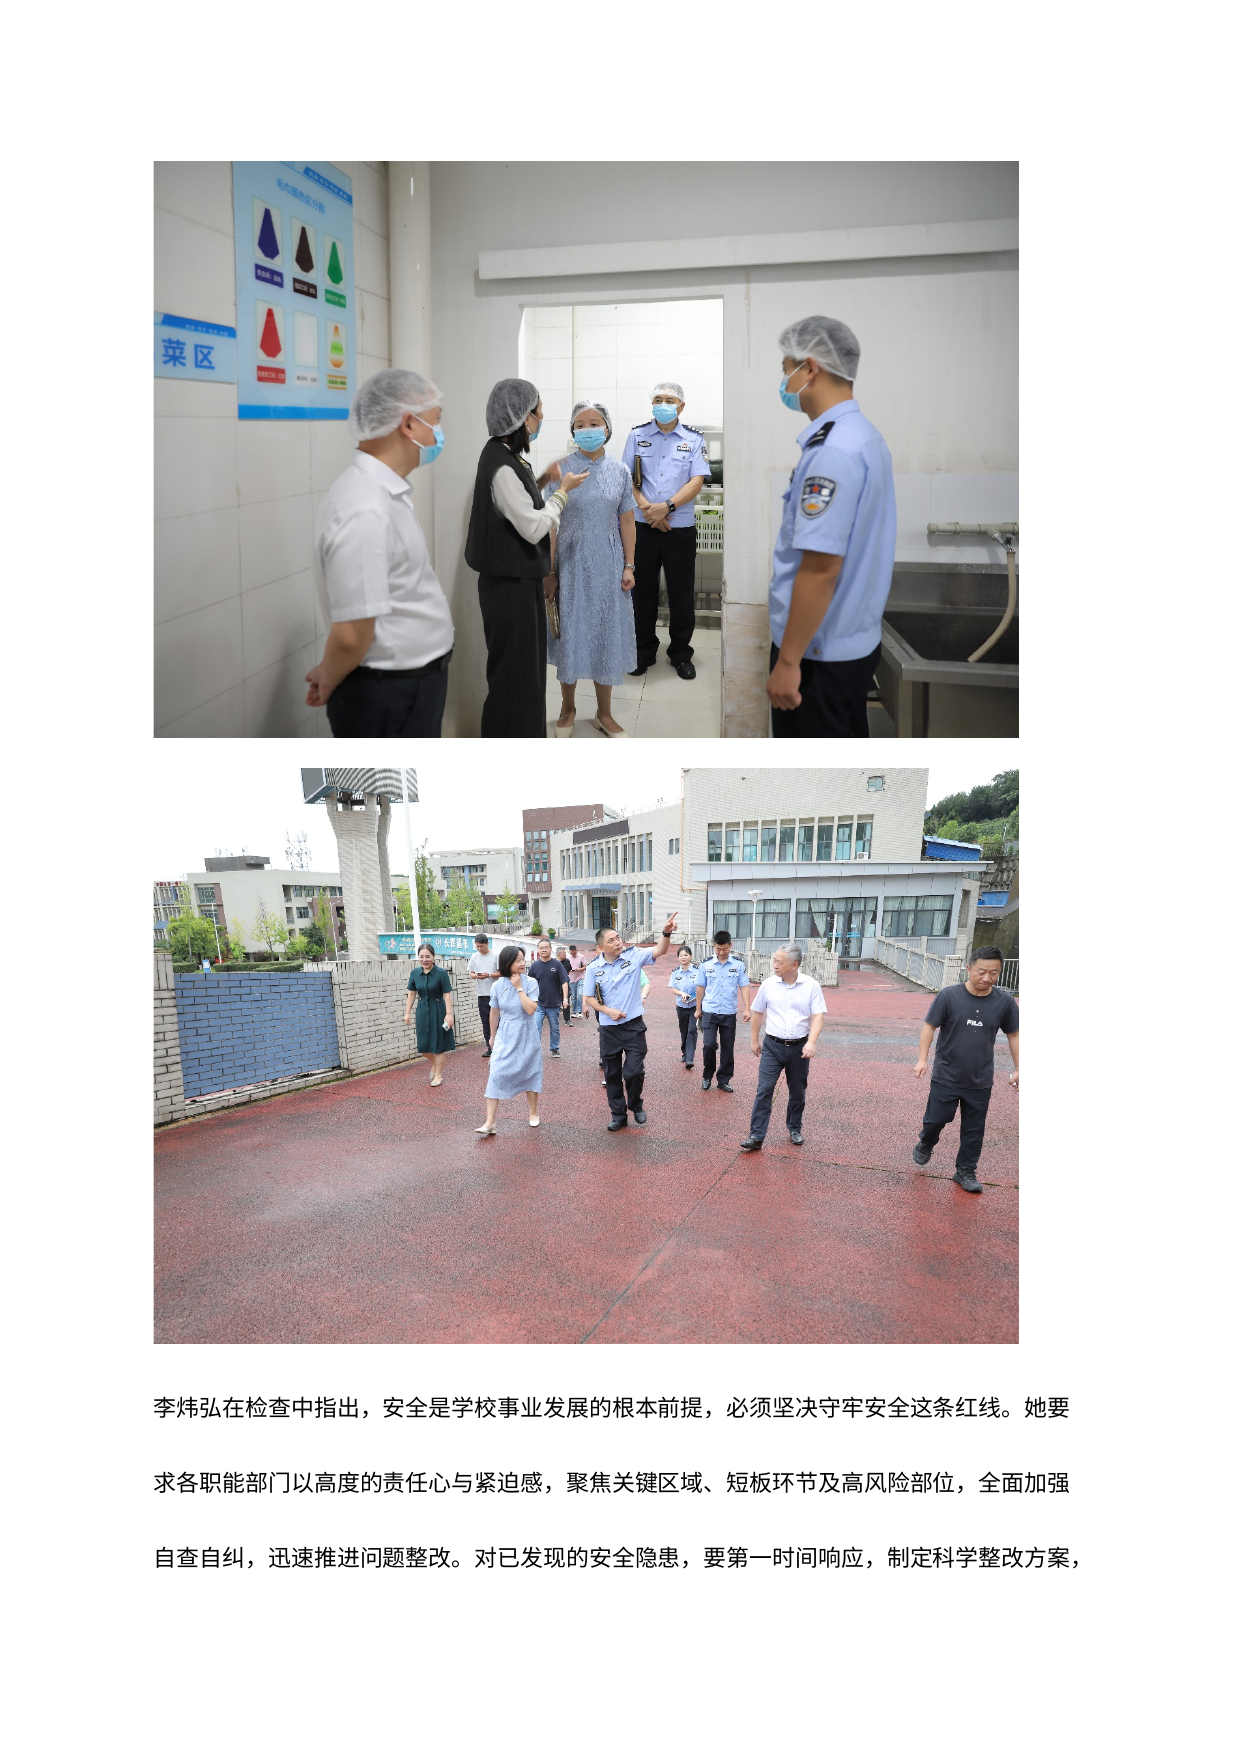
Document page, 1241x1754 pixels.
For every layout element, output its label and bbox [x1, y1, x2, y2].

picture [153, 161, 1019, 738]
text [153, 1374, 1092, 1589]
picture [153, 768, 1019, 1344]
